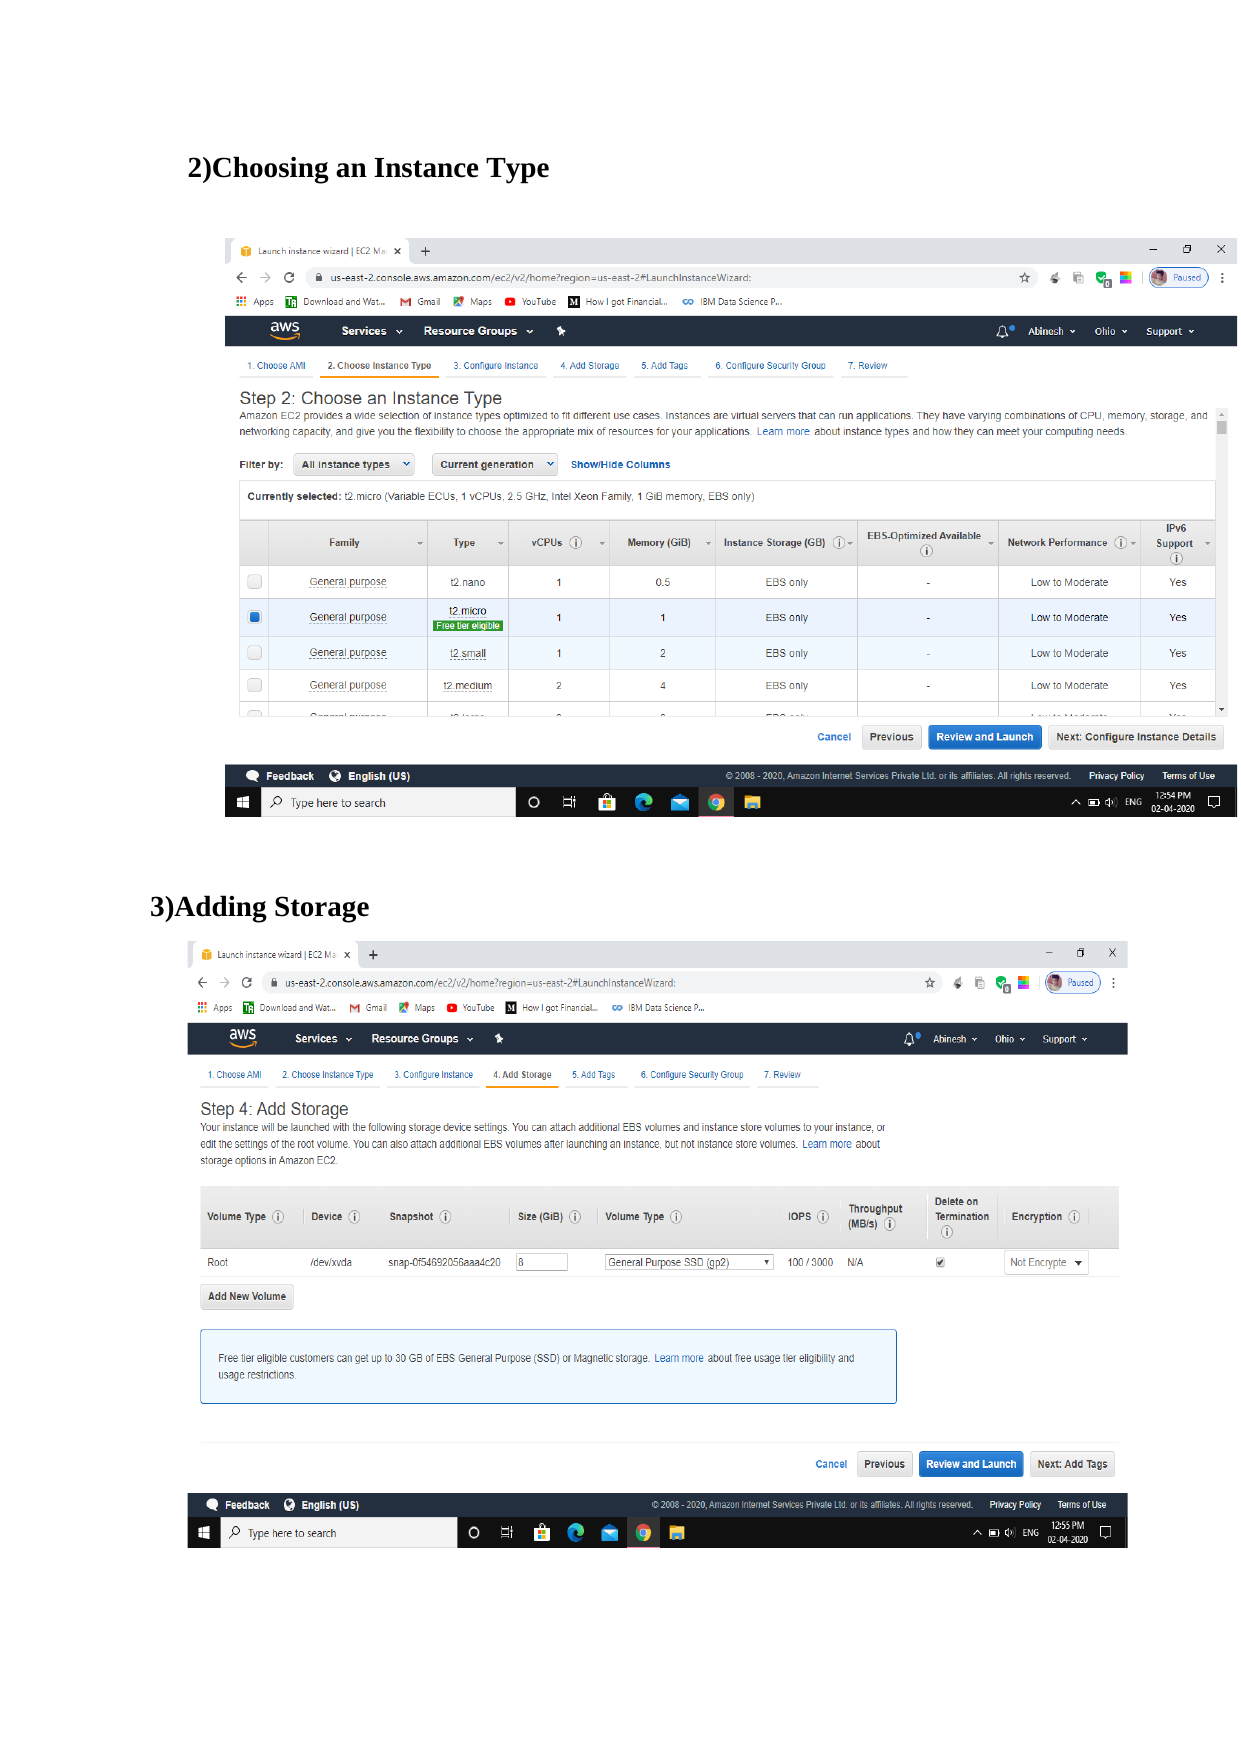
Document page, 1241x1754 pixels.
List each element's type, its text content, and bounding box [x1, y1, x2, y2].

text 2)Choosing an Instance Type [187, 150, 1090, 183]
picture [225, 238, 1238, 817]
picture [187, 941, 1128, 1548]
text 3)Adding Storage [150, 889, 1090, 922]
